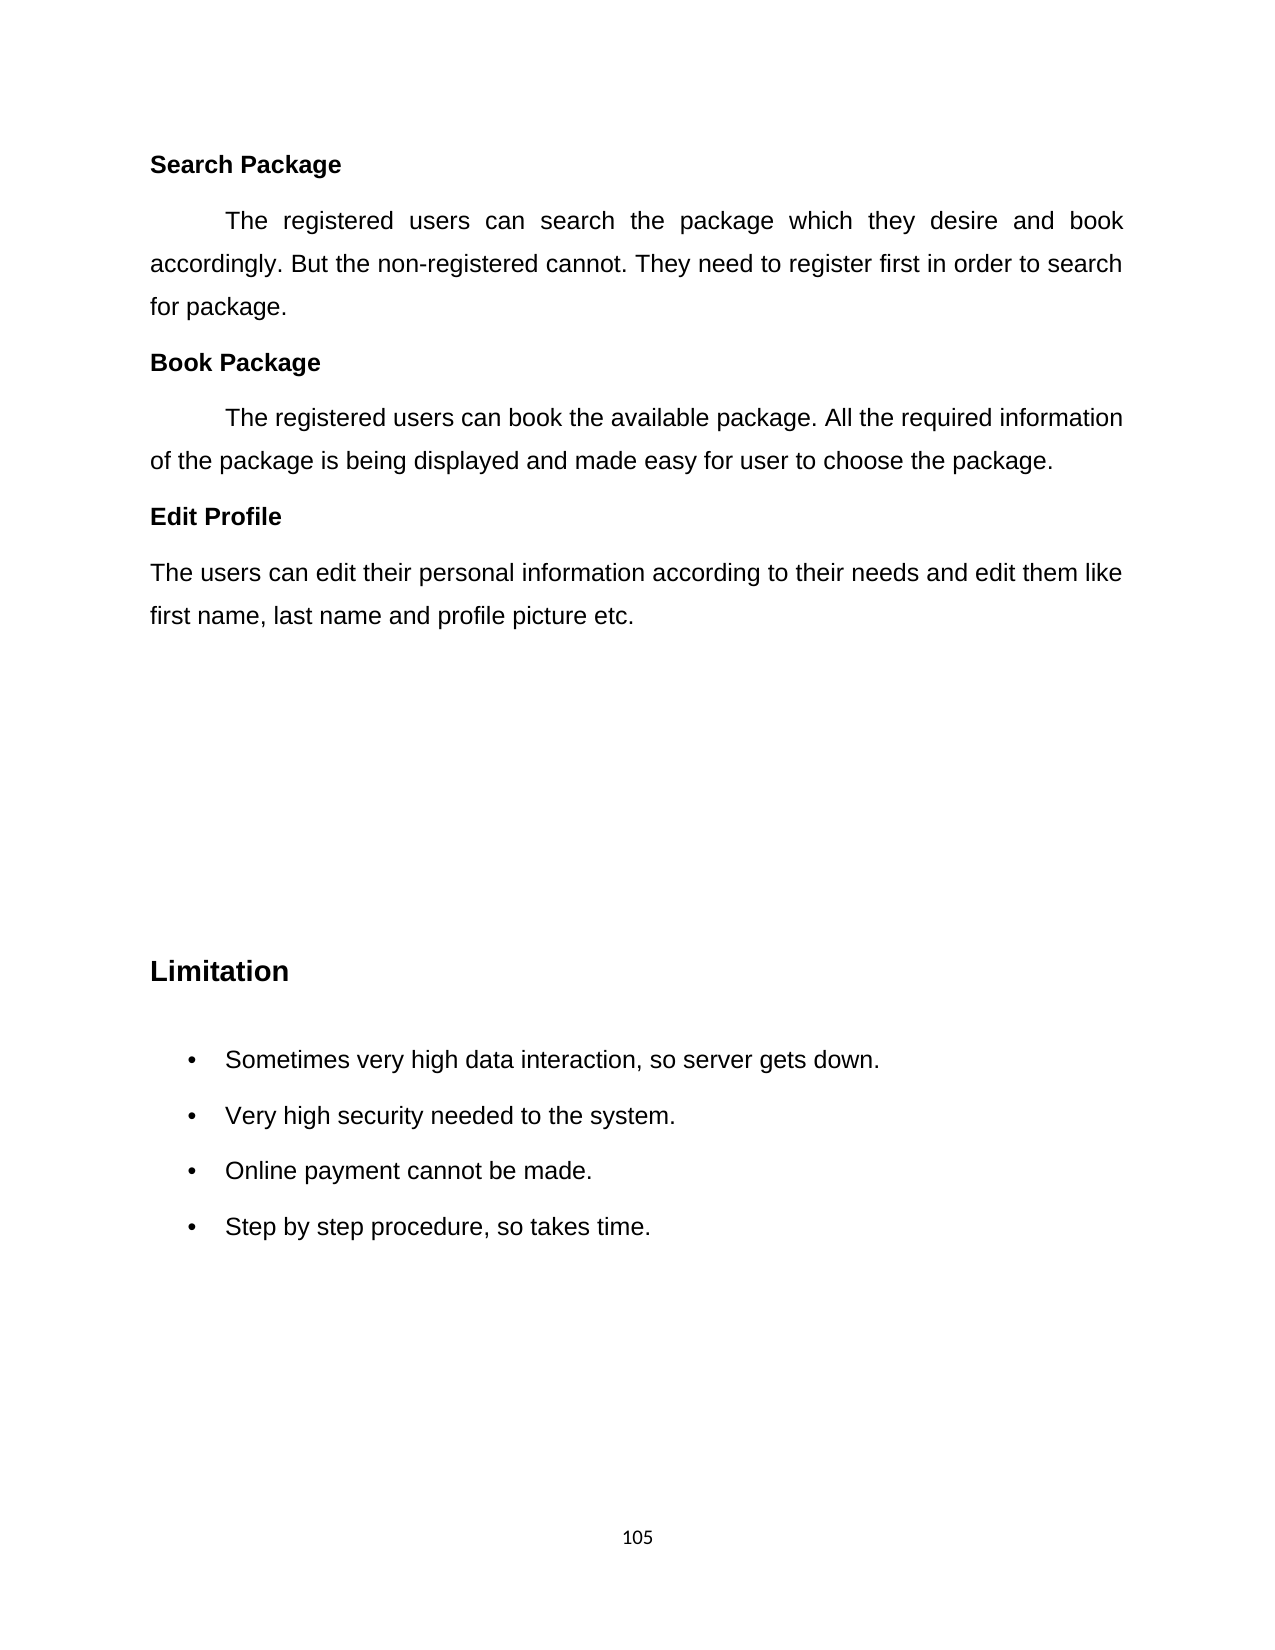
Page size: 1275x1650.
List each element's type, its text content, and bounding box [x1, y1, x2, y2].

text The registered users can search the package which they desire and book accordingly. But the non-registered cannot. They need to register first in order to search for package. [150, 206, 1125, 321]
list Step by step procedure, so takes time. [187, 1212, 1125, 1241]
list Sometimes very high data interaction, so server gets down. [187, 1045, 1125, 1074]
text Book Package [150, 347, 1125, 376]
list Online payment cannot be made. [187, 1156, 1125, 1185]
text The registered users can book the available package. All the required information of the package is being displayed and made easy for user to choose the package. [150, 403, 1125, 475]
text Edit Profile [150, 502, 1125, 531]
text Search Package [150, 150, 1125, 179]
list Very high security needed to the system. [187, 1101, 1125, 1129]
subtitle Limitation [150, 954, 1125, 988]
text The users can edit their personal information according to their needs and edit them like first name, last name and profile picture etc. [150, 557, 1125, 629]
